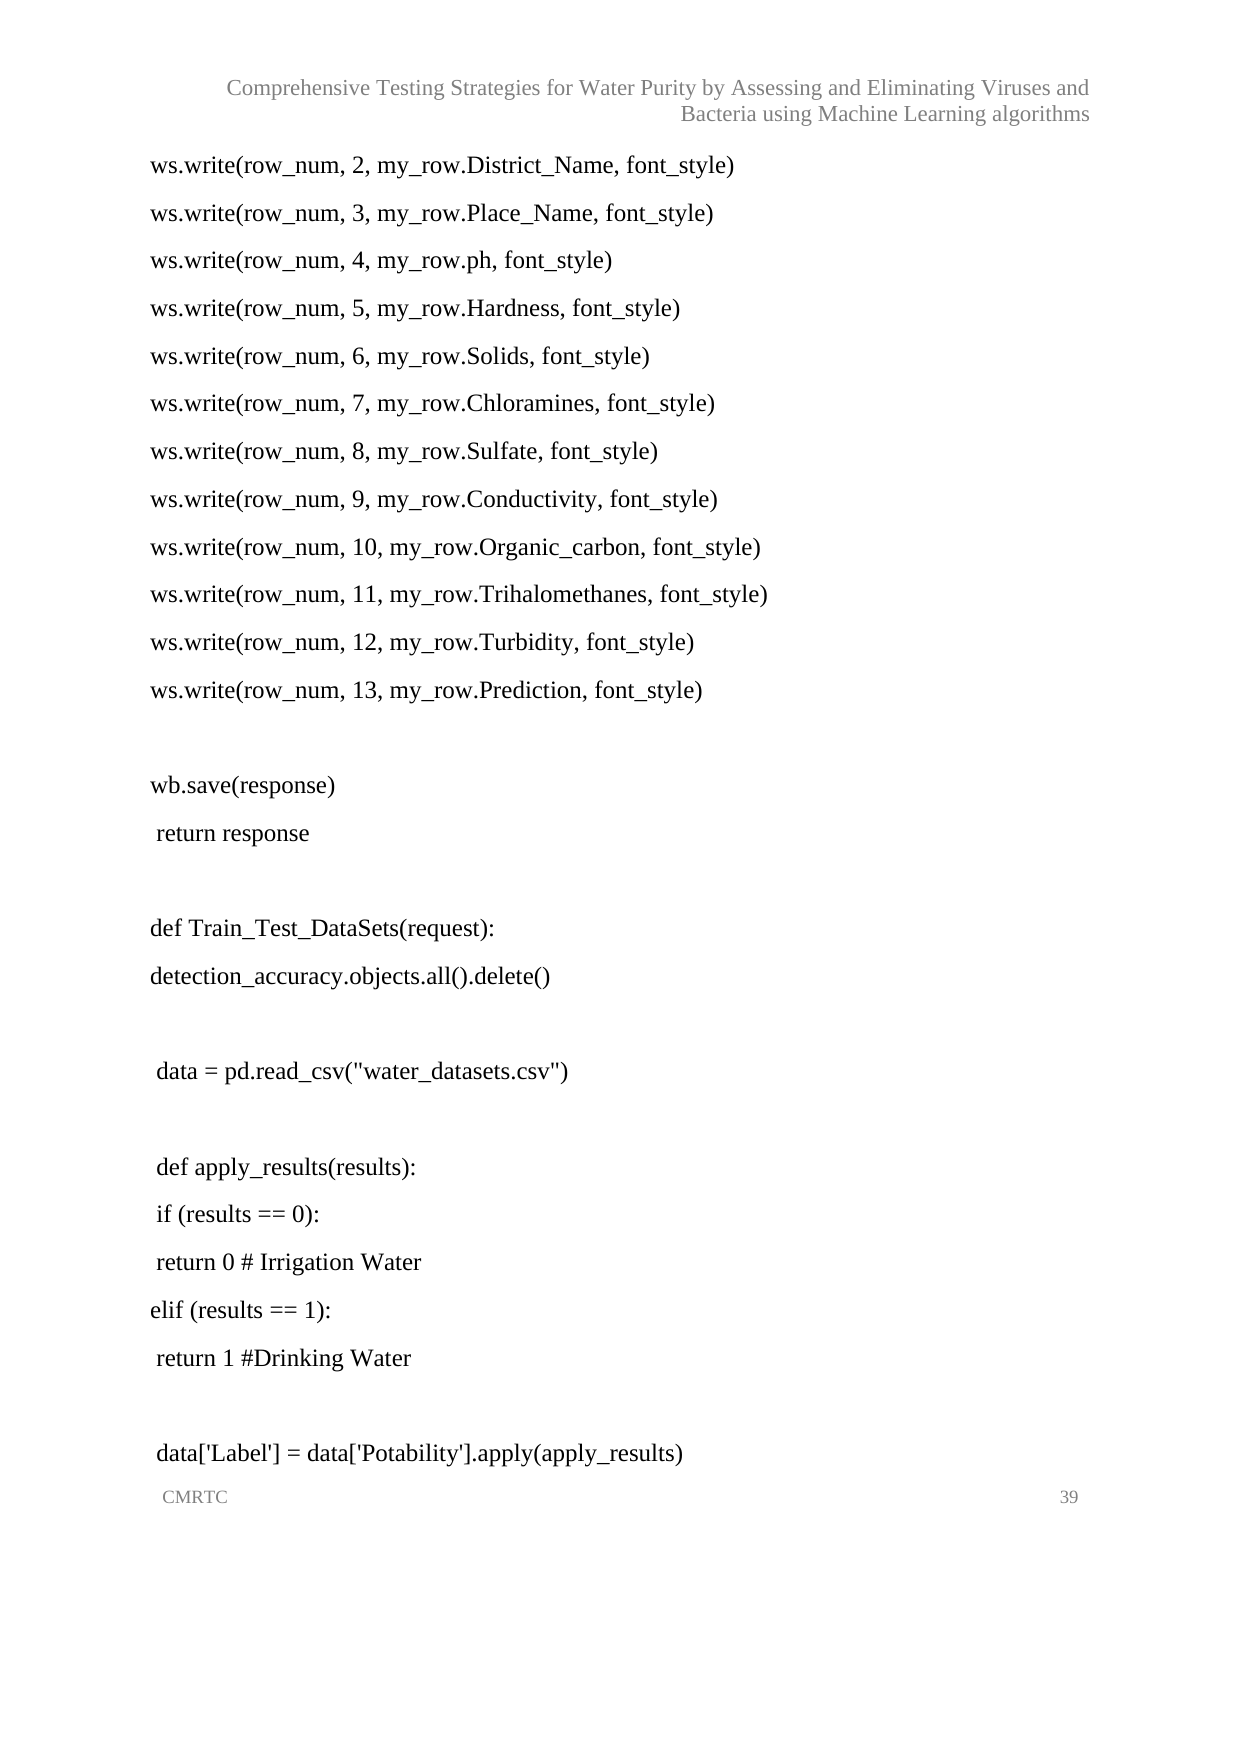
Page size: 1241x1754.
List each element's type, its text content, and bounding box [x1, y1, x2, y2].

text ws.write(row_num, 4, my_row.ph, font_style) [150, 245, 1090, 274]
text if (results == 0): [150, 1199, 1090, 1228]
text def apply_results(results): [150, 1152, 1090, 1181]
text return 1 #Drinking Water [150, 1343, 1090, 1371]
text def Train_Test_DataSets(request): [150, 913, 1090, 942]
text ws.write(row_num, 13, my_row.Prediction, font_style) [150, 675, 1090, 703]
text data = pd.read_csv("water_datasets.csv") [150, 1056, 1090, 1085]
text ws.write(row_num, 3, my_row.Place_Name, font_style) [150, 198, 1090, 226]
text ws.write(row_num, 7, my_row.Chloramines, font_style) [150, 388, 1090, 417]
text ws.write(row_num, 8, my_row.Sulfate, font_style) [150, 436, 1090, 465]
text ws.write(row_num, 12, my_row.Turbidity, font_style) [150, 627, 1090, 656]
text ws.write(row_num, 5, my_row.Hardness, font_style) [150, 293, 1090, 322]
text return response [150, 818, 1090, 847]
text wb.save(response) [150, 770, 1090, 799]
text elif (results == 1): [150, 1295, 1090, 1324]
text ws.write(row_num, 6, my_row.Solids, font_style) [150, 341, 1090, 369]
text ws.write(row_num, 11, my_row.Trihalomethanes, font_style) [150, 579, 1090, 608]
text data['Label'] = data['Potability'].apply(apply_results) [150, 1438, 1090, 1467]
text return 0 # Irrigation Water [150, 1247, 1090, 1276]
text ws.write(row_num, 2, my_row.District_Name, font_style) [150, 150, 1090, 179]
text ws.write(row_num, 9, my_row.Conductivity, font_style) [150, 484, 1090, 513]
text ws.write(row_num, 10, my_row.Organic_carbon, font_style) [150, 532, 1090, 560]
text detection_accuracy.objects.all().delete() [150, 961, 1090, 990]
